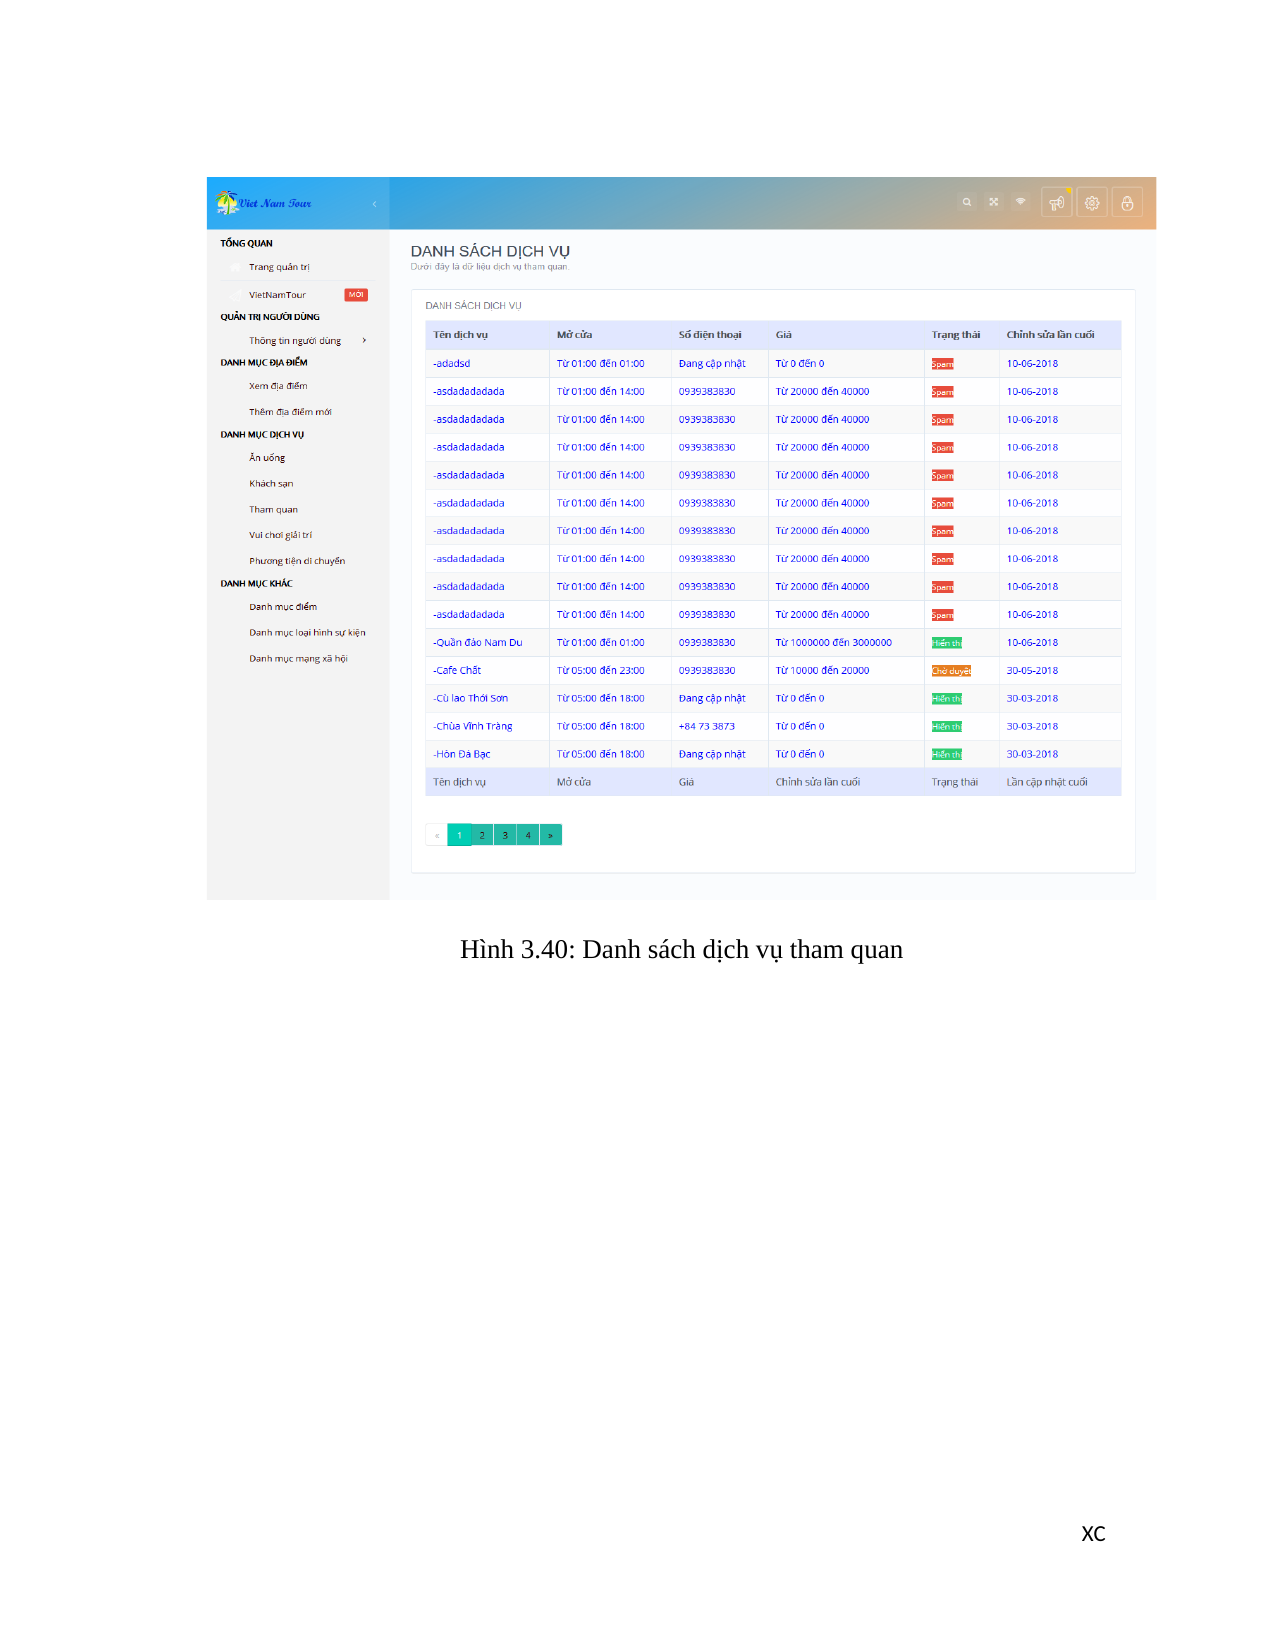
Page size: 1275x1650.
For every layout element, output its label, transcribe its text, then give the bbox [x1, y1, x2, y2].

subtitle Hình 3.40: Danh sách dịch vụ tham quan [207, 933, 1156, 964]
picture [206, 177, 1157, 900]
